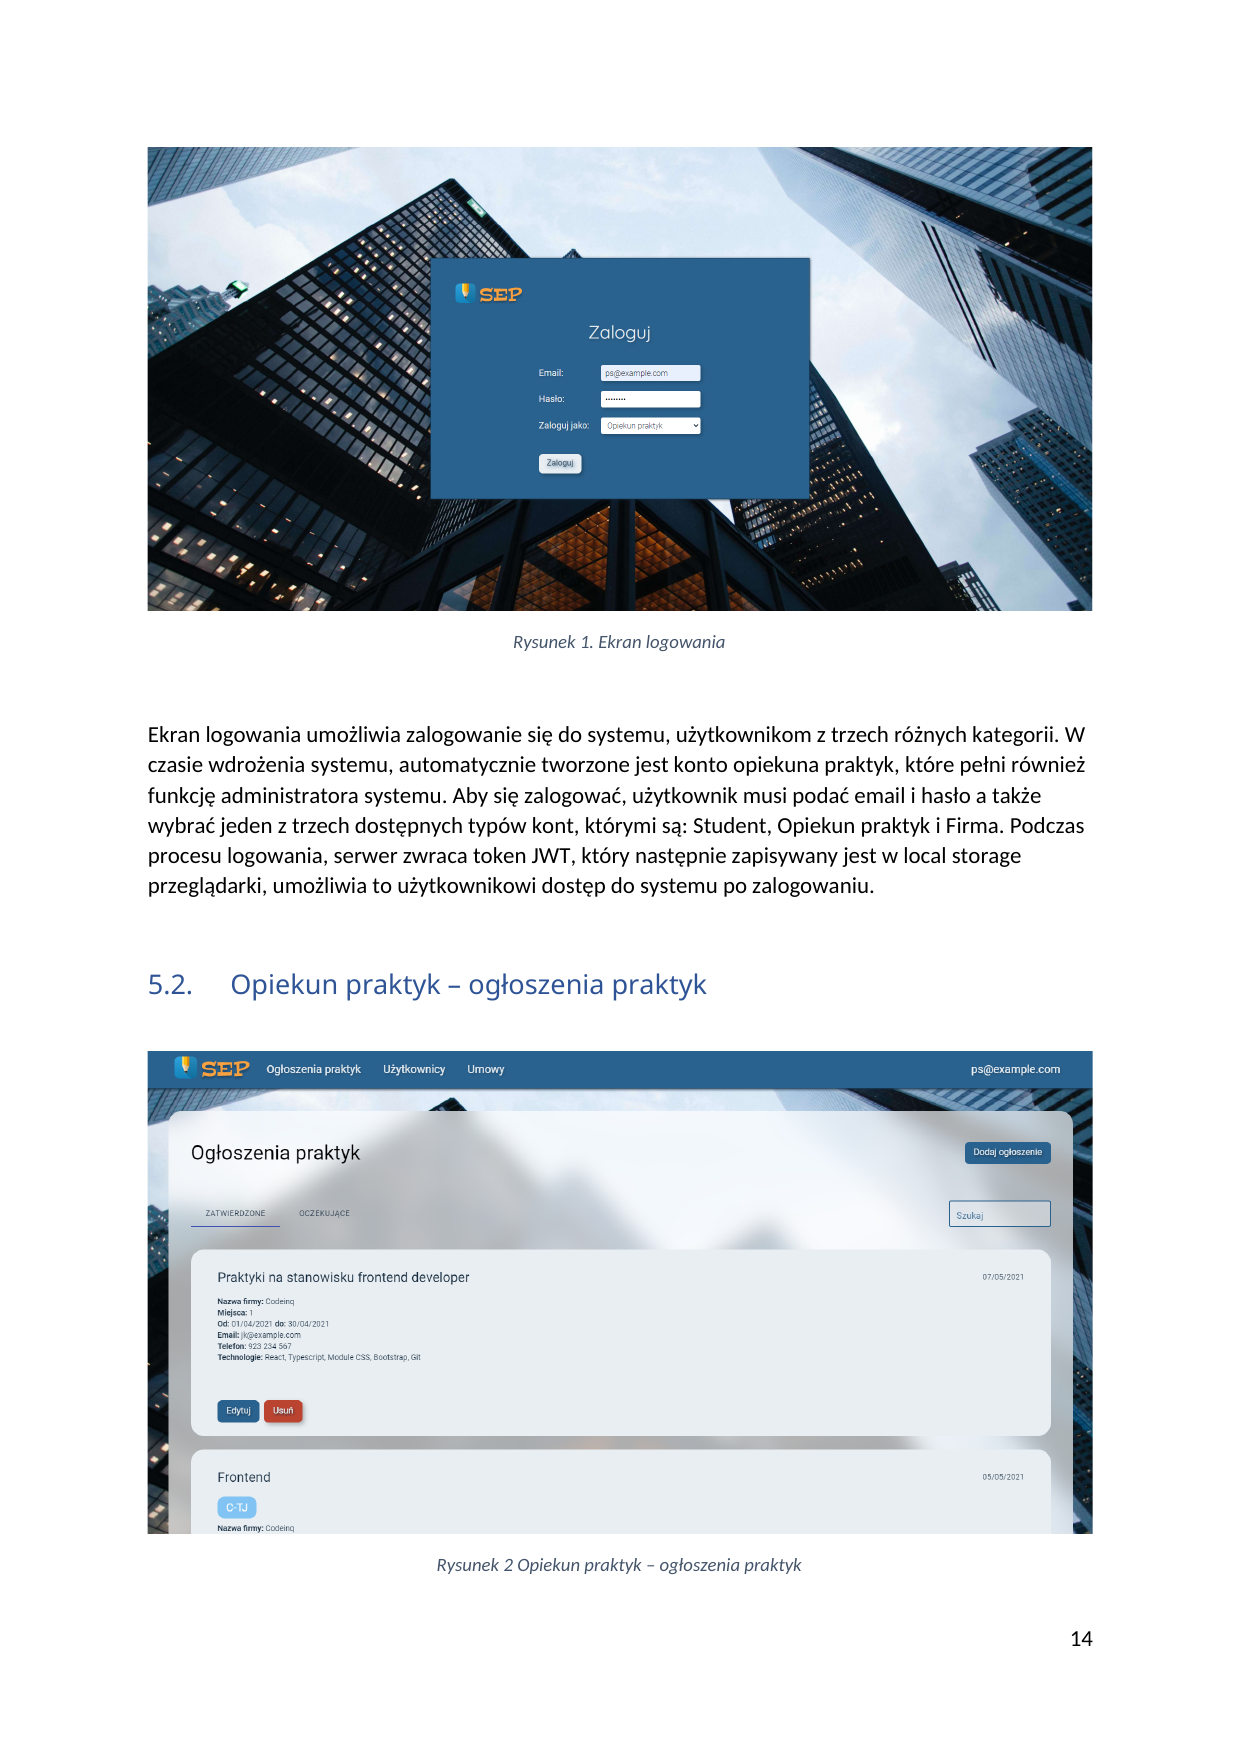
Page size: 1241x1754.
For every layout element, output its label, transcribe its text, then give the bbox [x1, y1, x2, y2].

picture [147, 1051, 1093, 1534]
picture [147, 147, 1093, 611]
text Rysunek 1. Ekran logowania [148, 630, 1093, 653]
text Ekran logowania umożliwia zalogowanie się do systemu, użytkownikom z trzech różnych kategorii. W czasie wdrożenia systemu, automatycznie tworzone jest konto opiekuna praktyk, które pełni również funkcję administratora systemu. Aby się zalogować, użytkownik musi podać email i hasło a także wybrać jeden z trzech dostępnych typów kont, którymi są: Student, Opiekun praktyk i Firma. Podczas procesu logowania, serwer zwraca token JWT, który następnie zapisywany jest w local storage przeglądarki, umożliwia to użytkownikowi dostęp do systemu po zalogowaniu. [148, 720, 1093, 899]
subtitle Opiekun praktyk – ogłoszenia praktyk [148, 965, 1093, 1002]
text Rysunek 2 Opiekun praktyk – ogłoszenia praktyk [148, 1553, 1093, 1576]
